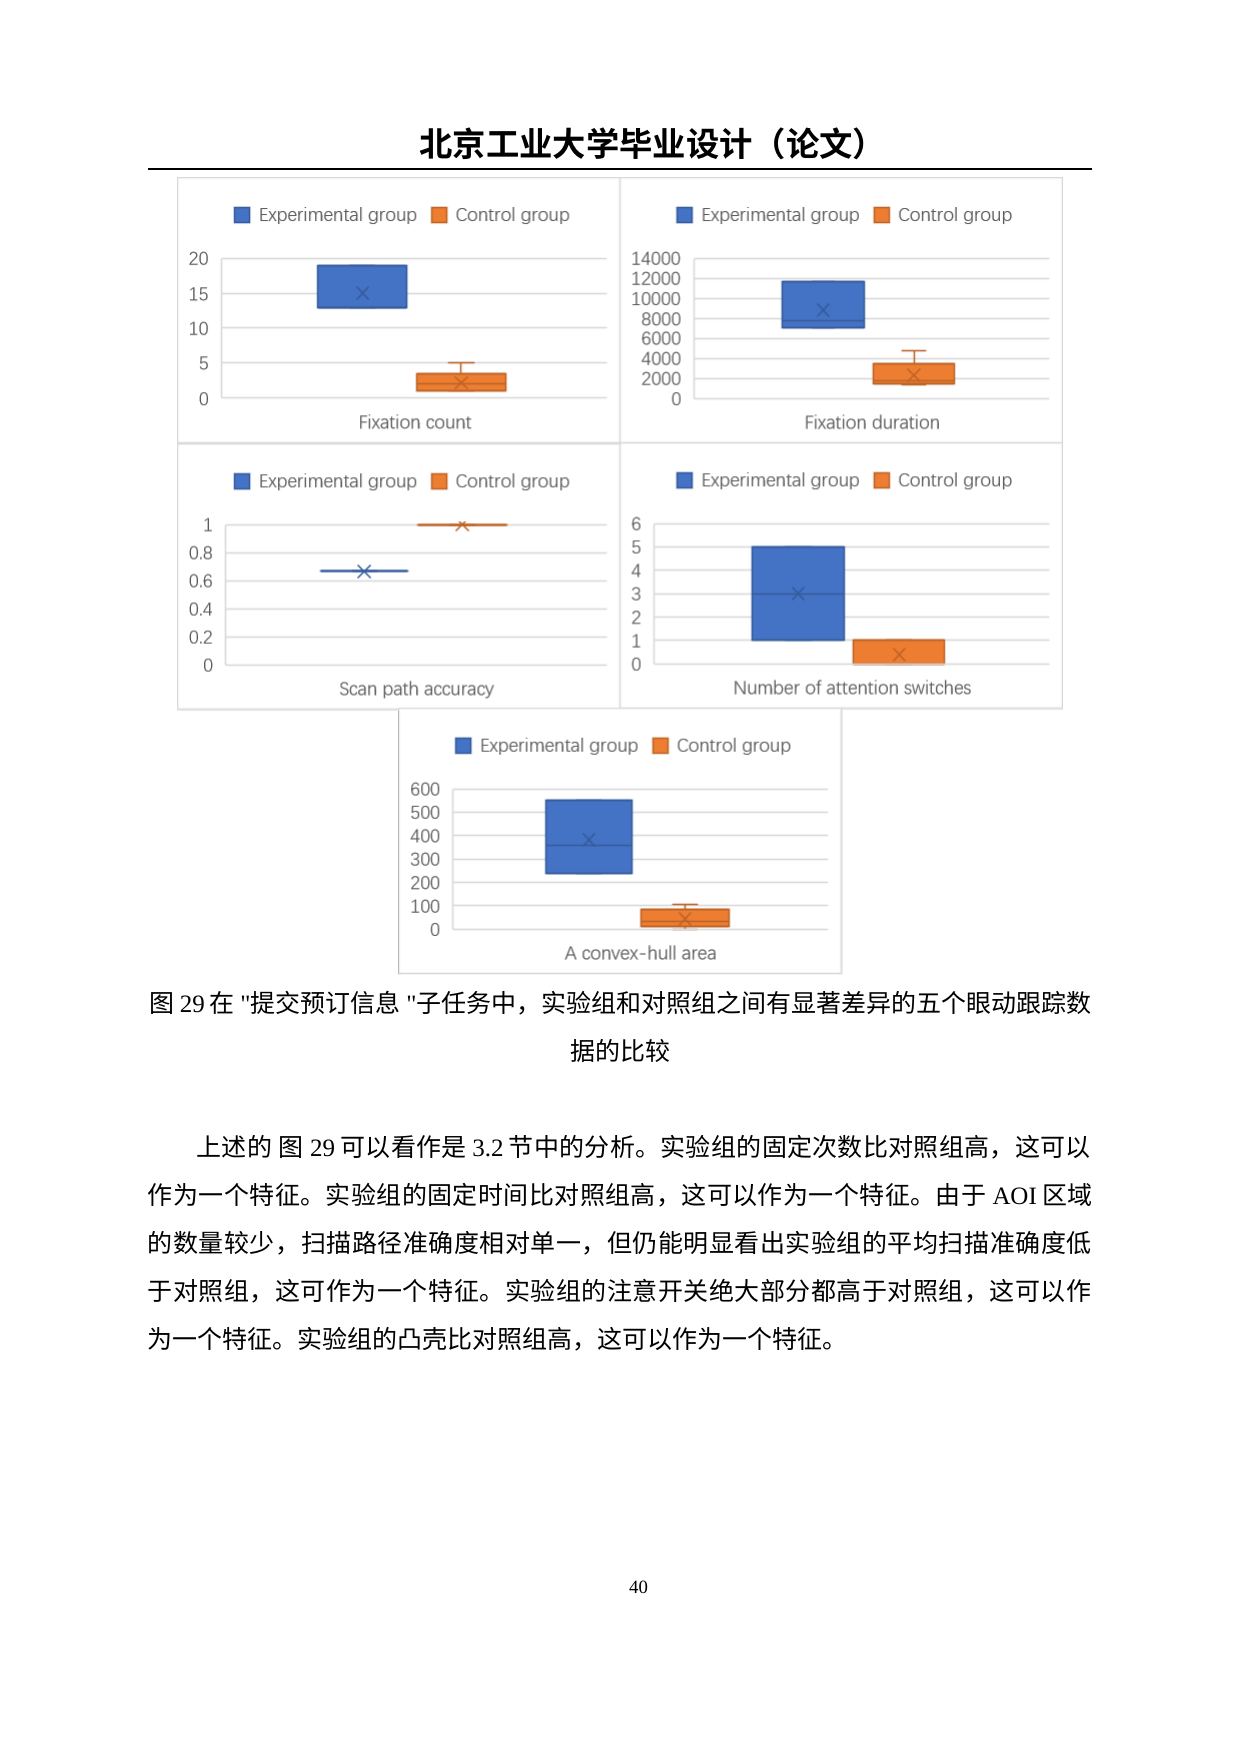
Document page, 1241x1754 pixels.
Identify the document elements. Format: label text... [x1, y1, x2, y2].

text 图 29在 "提交预订信息 "子任务中，实验组和对照组之间有显著差异的五个眼动跟踪数据的比较 [148, 974, 1092, 1070]
text 上述的 图 29可以看作是3.2节中的分析。实验组的固定次数比对照组高，这可以作为一个特征。实验组的固定时间比对照组高，这可以作为一个特征。由于AOI区域的数量较少，扫描路径准确度相对单一，但仍能明显看出实验组的平均扫描准确度低于对照组，这可作为一个特征。实验组的注意开关绝大部分都高于对照组，这可以作为一个特征。实验组的凸壳比对照组高，这可以作为一个特征。 [148, 1118, 1092, 1358]
picture [177, 177, 1064, 975]
